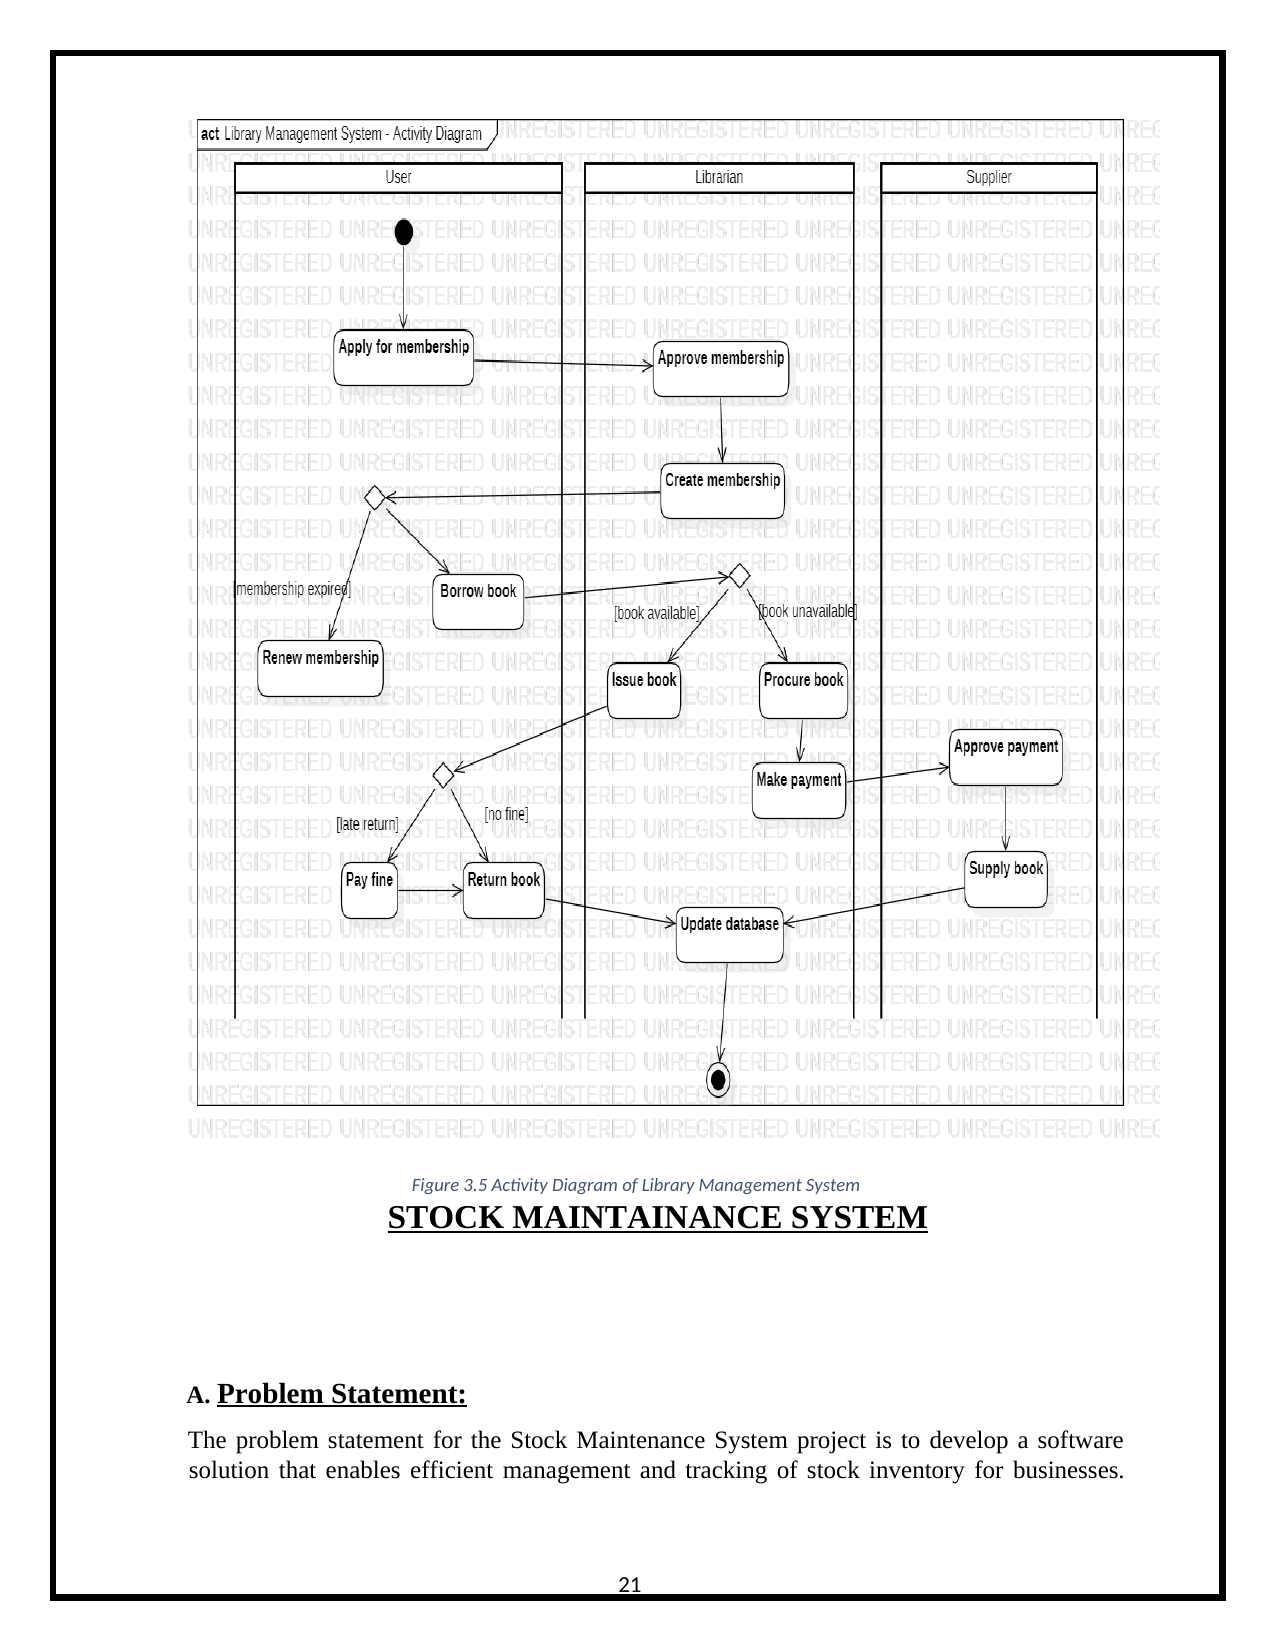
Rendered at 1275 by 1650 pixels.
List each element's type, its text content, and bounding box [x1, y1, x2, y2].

subtitle STOCK MAINTAINANCE SYSTEM [387, 1198, 1126, 1236]
picture [188, 119, 1160, 1138]
text Figure 3.5 Activity Diagram of Library Management System [123, 1173, 860, 1196]
list Problem Statement: [186, 1376, 1126, 1410]
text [188, 1425, 1126, 1483]
